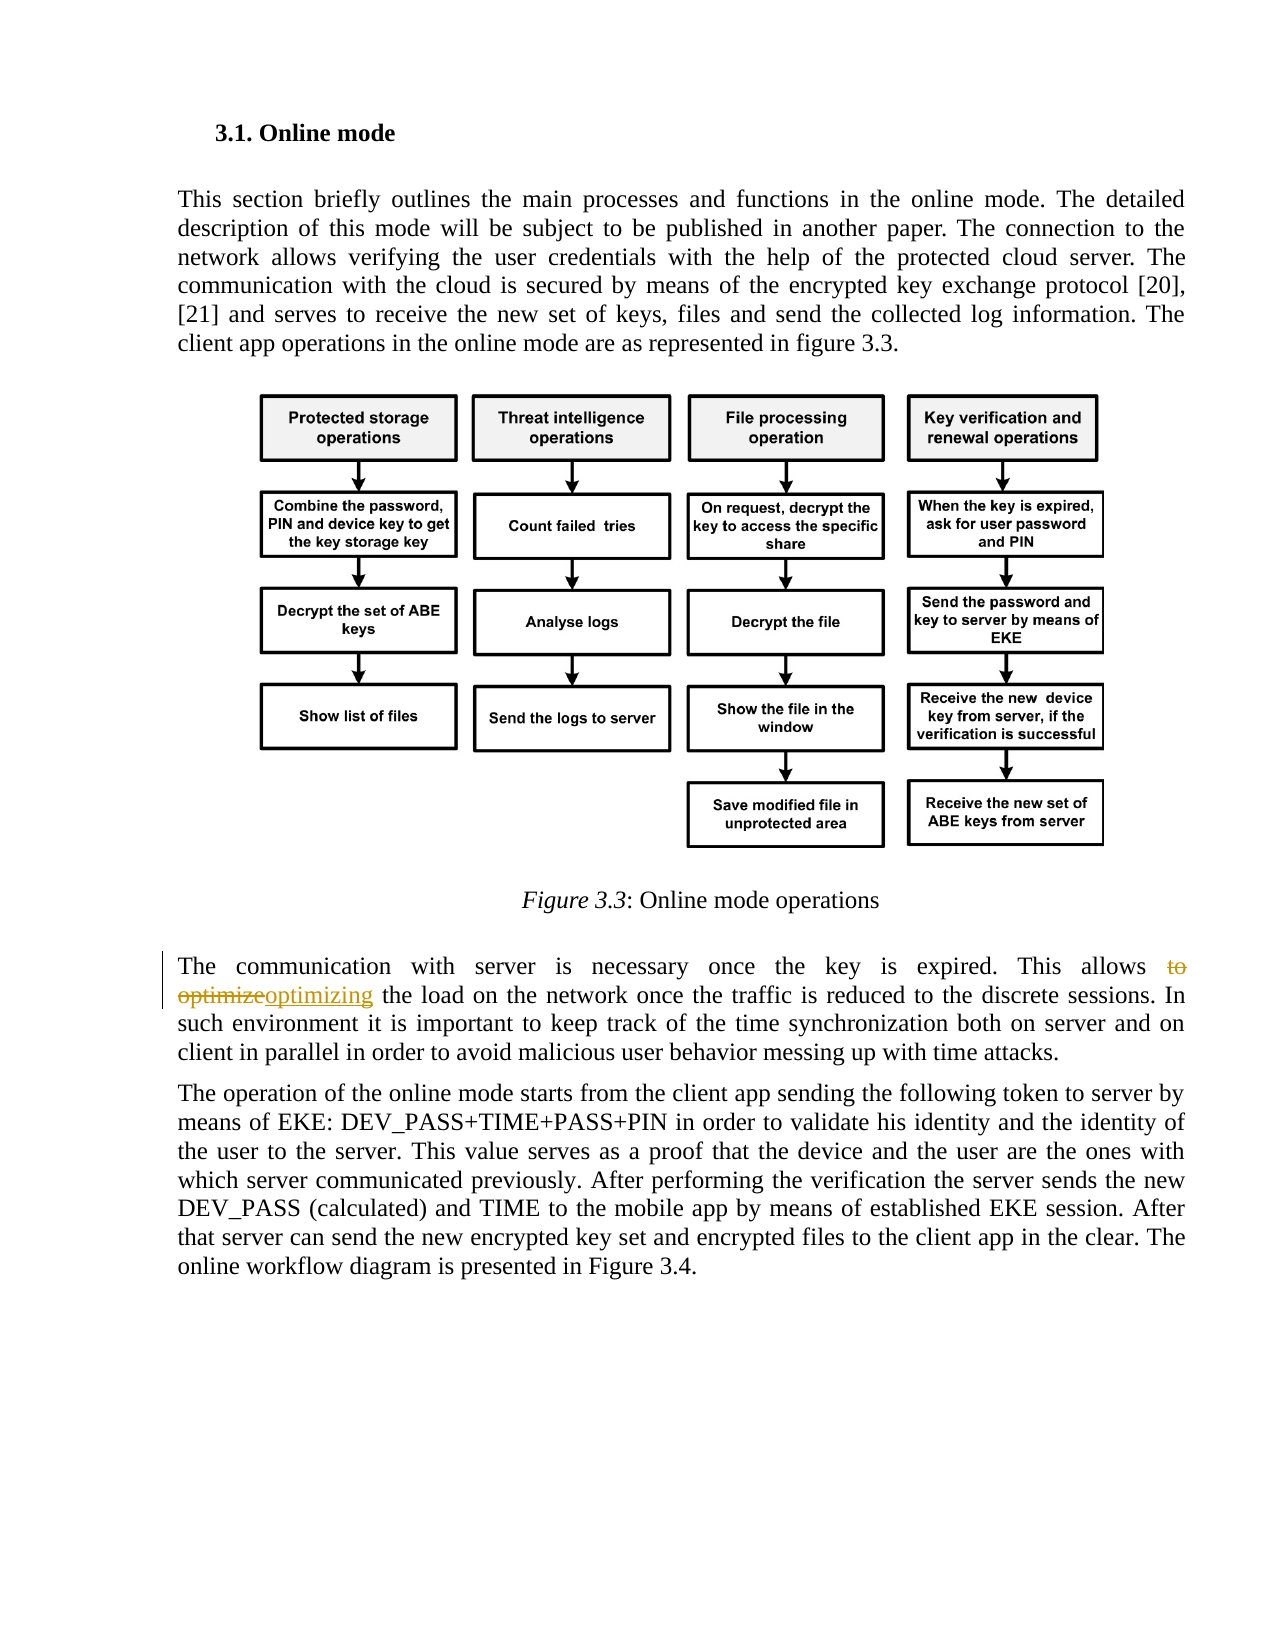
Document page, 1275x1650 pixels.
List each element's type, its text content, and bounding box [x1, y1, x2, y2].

list Figure 3.3: Online mode operations [215, 885, 1186, 913]
text The operation of the online mode starts from the client app sending the following token to server by means of EKE: DEV_PASS+TIME+PASS+PIN in order to validate his identity and the identity of the user to the server. This value serves as a proof that the device and the user are the ones with which server communicated previously. After performing the verification the server sends the new DEV_PASS (calculated) and TIME to the mobile app by means of established EKE session. After that server can send the new encrypted key set and encrypted files to the client app in the clear. The online workflow diagram is presented in Figure 3.4. [177, 1078, 1186, 1280]
text The communication with server is necessary once the key is expired. This allows the load on the network once the traffic is reduced to the discrete sessions. In such environment it is important to keep track of the time synchronization both on server and on client in parallel in order to avoid malicious user behavior messing up with time attacks. [177, 951, 1186, 1066]
list 3.1. Online mode [215, 118, 1186, 147]
picture [259, 394, 1104, 848]
text This section briefly outlines the main processes and functions in the online mode. The detailed description of this mode will be subject to be published in another paper. The connection to the network allows verifying the user credentials with the help of the protected cloud server. The communication with the cloud is secured by means of the encrypted key exchange protocol [20], [21] and serves to receive the new set of keys, files and send the collected log information. The client app operations in the online mode are as represented in figure 3.3. [177, 184, 1186, 357]
